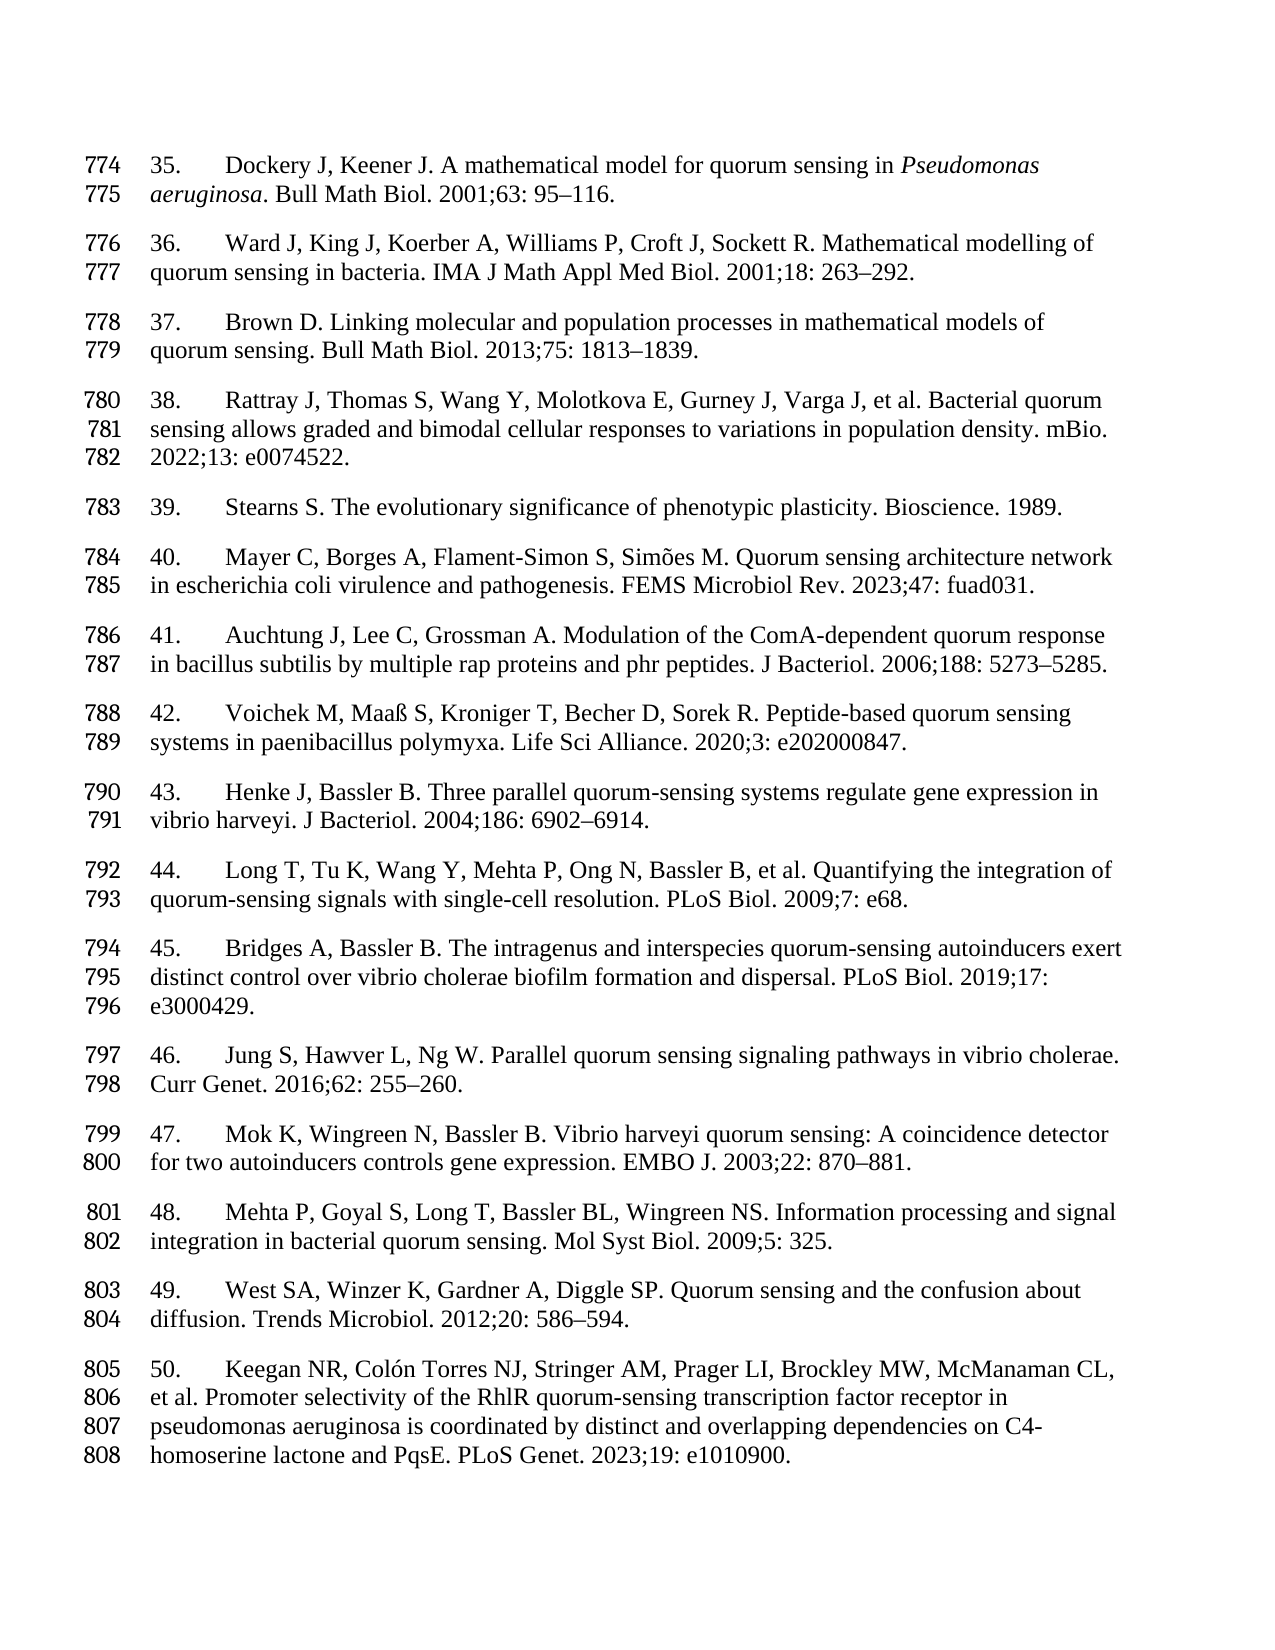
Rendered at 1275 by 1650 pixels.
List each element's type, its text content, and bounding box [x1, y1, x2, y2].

text 35. Dockery J, Keener J. A mathematical model for quorum sensing in Pseudomonas aeruginosa. Bull Math Biol. 2001;63: 95–116. [150, 150, 1125, 207]
text 41. Auchtung J, Lee C, Grossman A. Modulation of the ComA-dependent quorum response in bacillus subtilis by multiple rap proteins and phr peptides. J Bacteriol. 2006;188: 5273–5285. [150, 620, 1125, 677]
text 38. Rattray J, Thomas S, Wang Y, Molotkova E, Gurney J, Varga J, et al. Bacterial quorum sensing allows graded and bimodal cellular responses to variations in population density. mBio. 2022;13: e0074522. [150, 385, 1125, 471]
text 37. Brown D. Linking molecular and population processes in mathematical models of quorum sensing. Bull Math Biol. 2013;75: 1813–1839. [150, 307, 1125, 364]
text 45. Bridges A, Bassler B. The intragenus and interspecies quorum-sensing autoinducers exert distinct control over vibrio cholerae biofilm formation and dispersal. PLoS Biol. 2019;17: e3000429. [150, 933, 1125, 1019]
text 43. Henke J, Bassler B. Three parallel quorum-sensing systems regulate gene expression in vibrio harveyi. J Bacteriol. 2004;186: 6902–6914. [150, 777, 1125, 834]
text 50. Keegan NR, Colón Torres NJ, Stringer AM, Prager LI, Brockley MW, McManaman CL, et al. Promoter selectivity of the RhlR quorum-sensing transcription factor receptor in pseudomonas aeruginosa is coordinated by distinct and overlapping dependencies on C4-homoserine lactone and PqsE. PLoS Genet. 2023;19: e1010900. [150, 1354, 1125, 1469]
text 48. Mehta P, Goyal S, Long T, Bassler BL, Wingreen NS. Information processing and signal integration in bacterial quorum sensing. Mol Syst Biol. 2009;5: 325. [150, 1197, 1125, 1254]
text 39. Stearns S. The evolutionary significance of phenotypic plasticity. Bioscience. 1989. [150, 492, 1125, 521]
text 47. Mok K, Wingreen N, Bassler B. Vibrio harveyi quorum sensing: A coincidence detector for two autoinducers controls gene expression. EMBO J. 2003;22: 870–881. [150, 1119, 1125, 1176]
text 36. Ward J, King J, Koerber A, Williams P, Croft J, Sockett R. Mathematical modelling of quorum sensing in bacteria. IMA J Math Appl Med Biol. 2001;18: 263–292. [150, 228, 1125, 286]
text 49. West SA, Winzer K, Gardner A, Diggle SP. Quorum sensing and the confusion about diffusion. Trends Microbiol. 2012;20: 586–594. [150, 1275, 1125, 1333]
text 44. Long T, Tu K, Wang Y, Mehta P, Ong N, Bassler B, et al. Quantifying the integration of quorum-sensing signals with single-cell resolution. PLoS Biol. 2009;7: e68. [150, 855, 1125, 912]
text 40. Mayer C, Borges A, Flament-Simon S, Simões M. Quorum sensing architecture network in escherichia coli virulence and pathogenesis. FEMS Microbiol Rev. 2023;47: fuad031. [150, 542, 1125, 599]
text 46. Jung S, Hawver L, Ng W. Parallel quorum sensing signaling pathways in vibrio cholerae. Curr Genet. 2016;62: 255–260. [150, 1040, 1125, 1098]
text 42. Voichek M, Maaß S, Kroniger T, Becher D, Sorek R. Peptide-based quorum sensing systems in paenibacillus polymyxa. Life Sci Alliance. 2020;3: e202000847. [150, 698, 1125, 756]
